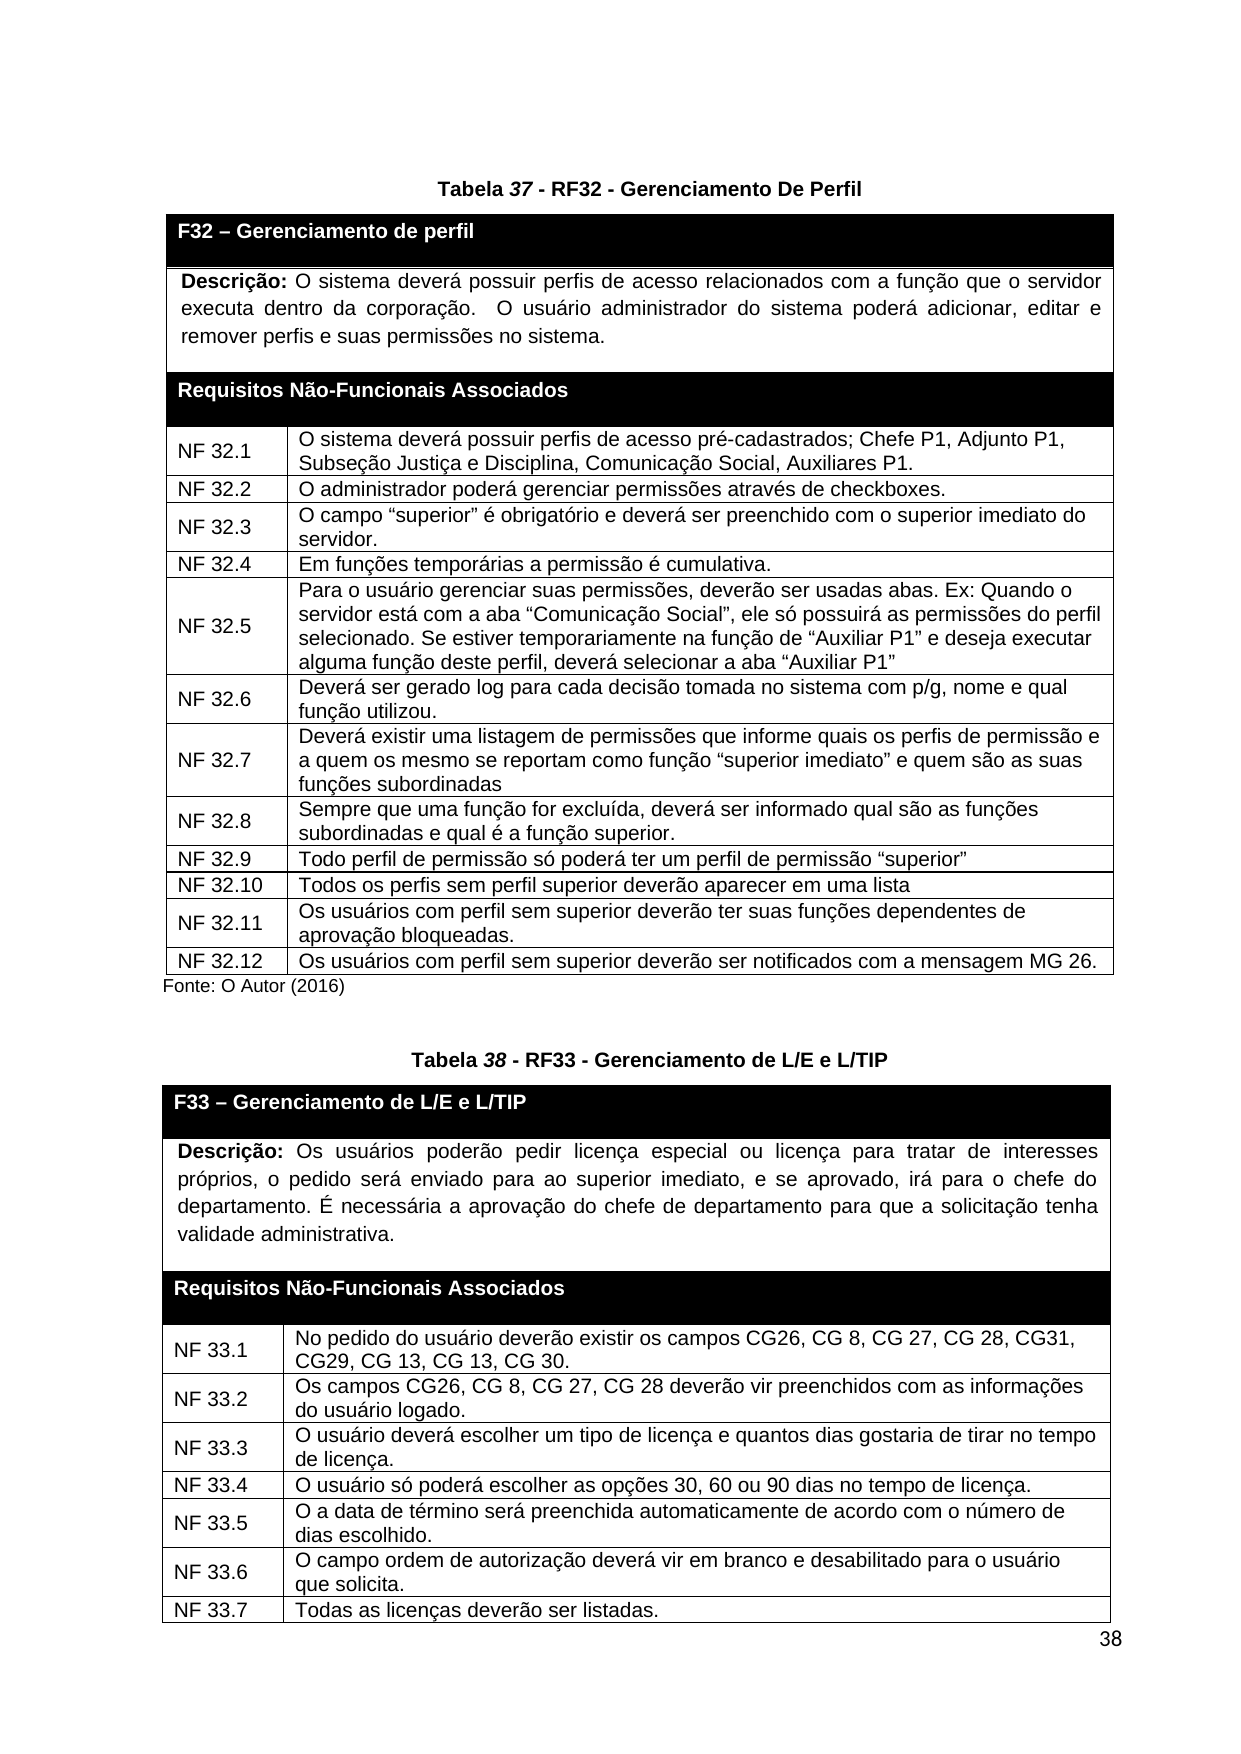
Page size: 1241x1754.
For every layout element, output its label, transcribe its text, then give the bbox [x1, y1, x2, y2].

table_cell Em funções temporárias a permissão é cumulativa. [288, 552, 1113, 577]
table_cell NF 32.11 [167, 899, 287, 947]
table_cell NF 33.2 [163, 1374, 283, 1422]
table_cell Os usuários com perfil sem superior deverão ser notificados com a mensagem MG 26. [288, 948, 1113, 973]
table_cell NF 33.4 [163, 1472, 283, 1498]
table_cell Deverá existir uma listagem de permissões que informe quais os perfis de permissão e a quem os mesmo se reportam como função “superior imediato” e quem são as suas funções subordinadas [288, 724, 1113, 796]
table_cell NF 33.1 [163, 1325, 283, 1373]
table_cell Todas as licenças deverão ser listadas. [284, 1597, 1110, 1622]
table_cell Todos os perfis sem perfil superior deverão aparecer em uma lista [288, 873, 1113, 898]
table_cell O administrador poderá gerenciar permissões através de checkboxes. [288, 476, 1113, 502]
table_cell O usuário só poderá escolher as opções 30, 60 ou 90 dias no tempo de licença. [284, 1472, 1110, 1498]
table_cell NF 32.5 [167, 578, 287, 674]
table_cell NF 32.1 [167, 427, 287, 475]
table_cell O a data de término será preenchida automaticamente de acordo com o número de dias escolhido. [284, 1499, 1110, 1547]
table_cell No pedido do usuário deverão existir os campos CG26, CG 8, CG 27, CG 28, CG31, CG29, CG 13, CG 13, CG 30. [284, 1325, 1110, 1373]
table_cell Requisitos Não-Funcionais Associados [163, 1272, 1110, 1324]
table_cell NF 32.7 [167, 724, 287, 796]
table_cell NF 33.3 [163, 1423, 283, 1471]
table_cell NF 32.6 [167, 675, 287, 723]
text Fonte: O Autor (2016) [162, 974, 1157, 996]
table_cell Sempre que uma função for excluída, deverá ser informado qual são as funções subordinadas e qual é a função superior. [288, 797, 1113, 845]
table_cell NF 32.9 [167, 846, 287, 871]
table_cell Requisitos Não-Funcionais Associados [167, 373, 1113, 426]
table_cell Deverá ser gerado log para cada decisão tomada no sistema com p/g, nome e qual função utilizou. [288, 675, 1113, 723]
table_cell Os usuários com perfil sem superior deverão ter suas funções dependentes de aprovação bloqueadas. [288, 899, 1113, 947]
table_cell NF 32.10 [167, 873, 287, 898]
table_cell O campo “superior” é obrigatório e deverá ser preenchido com o superior imediato do servidor. [288, 503, 1113, 551]
table_cell O usuário deverá escolher um tipo de licença e quantos dias gostaria de tirar no tempo de licença. [284, 1423, 1110, 1471]
table_cell O campo ordem de autorização deverá vir em branco e desabilitado para o usuário que solicita. [284, 1548, 1110, 1596]
table_cell Descrição: Os usuários poderão pedir licença especial ou licença para tratar de interesses próprios, o pedido será enviado para ao superior imediato, e se aprovado, irá para o chefe do departamento. É necessária a aprovação do chefe de departamento para que a solicitação tenha validade administrativa. [163, 1139, 1110, 1271]
table_header F33 – Gerenciamento de L/E e L/TIP [163, 1086, 1110, 1138]
table_cell NF 32.3 [167, 503, 287, 551]
table_cell NF 32.2 [167, 476, 287, 502]
table_header F32 – Gerenciamento de perfil [167, 215, 1113, 267]
table_cell O sistema deverá possuir perfis de acesso pré-cadastrados; Chefe P1, Adjunto P1, Subseção Justiça e Disciplina, Comunicação Social, Auxiliares P1. [288, 427, 1113, 475]
table_cell NF 32.12 [167, 948, 287, 973]
table_cell Os campos CG26, CG 8, CG 27, CG 28 deverão vir preenchidos com as informações do usuário logado. [284, 1374, 1110, 1422]
table_cell Descrição: O sistema deverá possuir perfis de acesso relacionados com a função que o servidor executa dentro da corporação. O usuário administrador do sistema poderá adicionar, editar e remover perfis e suas permissões no sistema. [167, 269, 1113, 372]
table_cell Para o usuário gerenciar suas permissões, deverão ser usadas abas. Ex: Quando o servidor está com a aba “Comunicação Social”, ele só possuirá as permissões do perfil selecionado. Se estiver temporariamente na função de “Auxiliar P1” e deseja executar alguma função deste perfil, deverá selecionar a aba “Auxiliar P1” [288, 578, 1113, 674]
table_cell NF 32.4 [167, 552, 287, 577]
table_cell NF 33.5 [163, 1499, 283, 1547]
table_cell Todo perfil de permissão só poderá ter um perfil de permissão “superior” [288, 846, 1113, 871]
table_cell NF 33.7 [163, 1597, 283, 1622]
table_cell NF 33.6 [163, 1548, 283, 1596]
table_cell NF 32.8 [167, 797, 287, 845]
